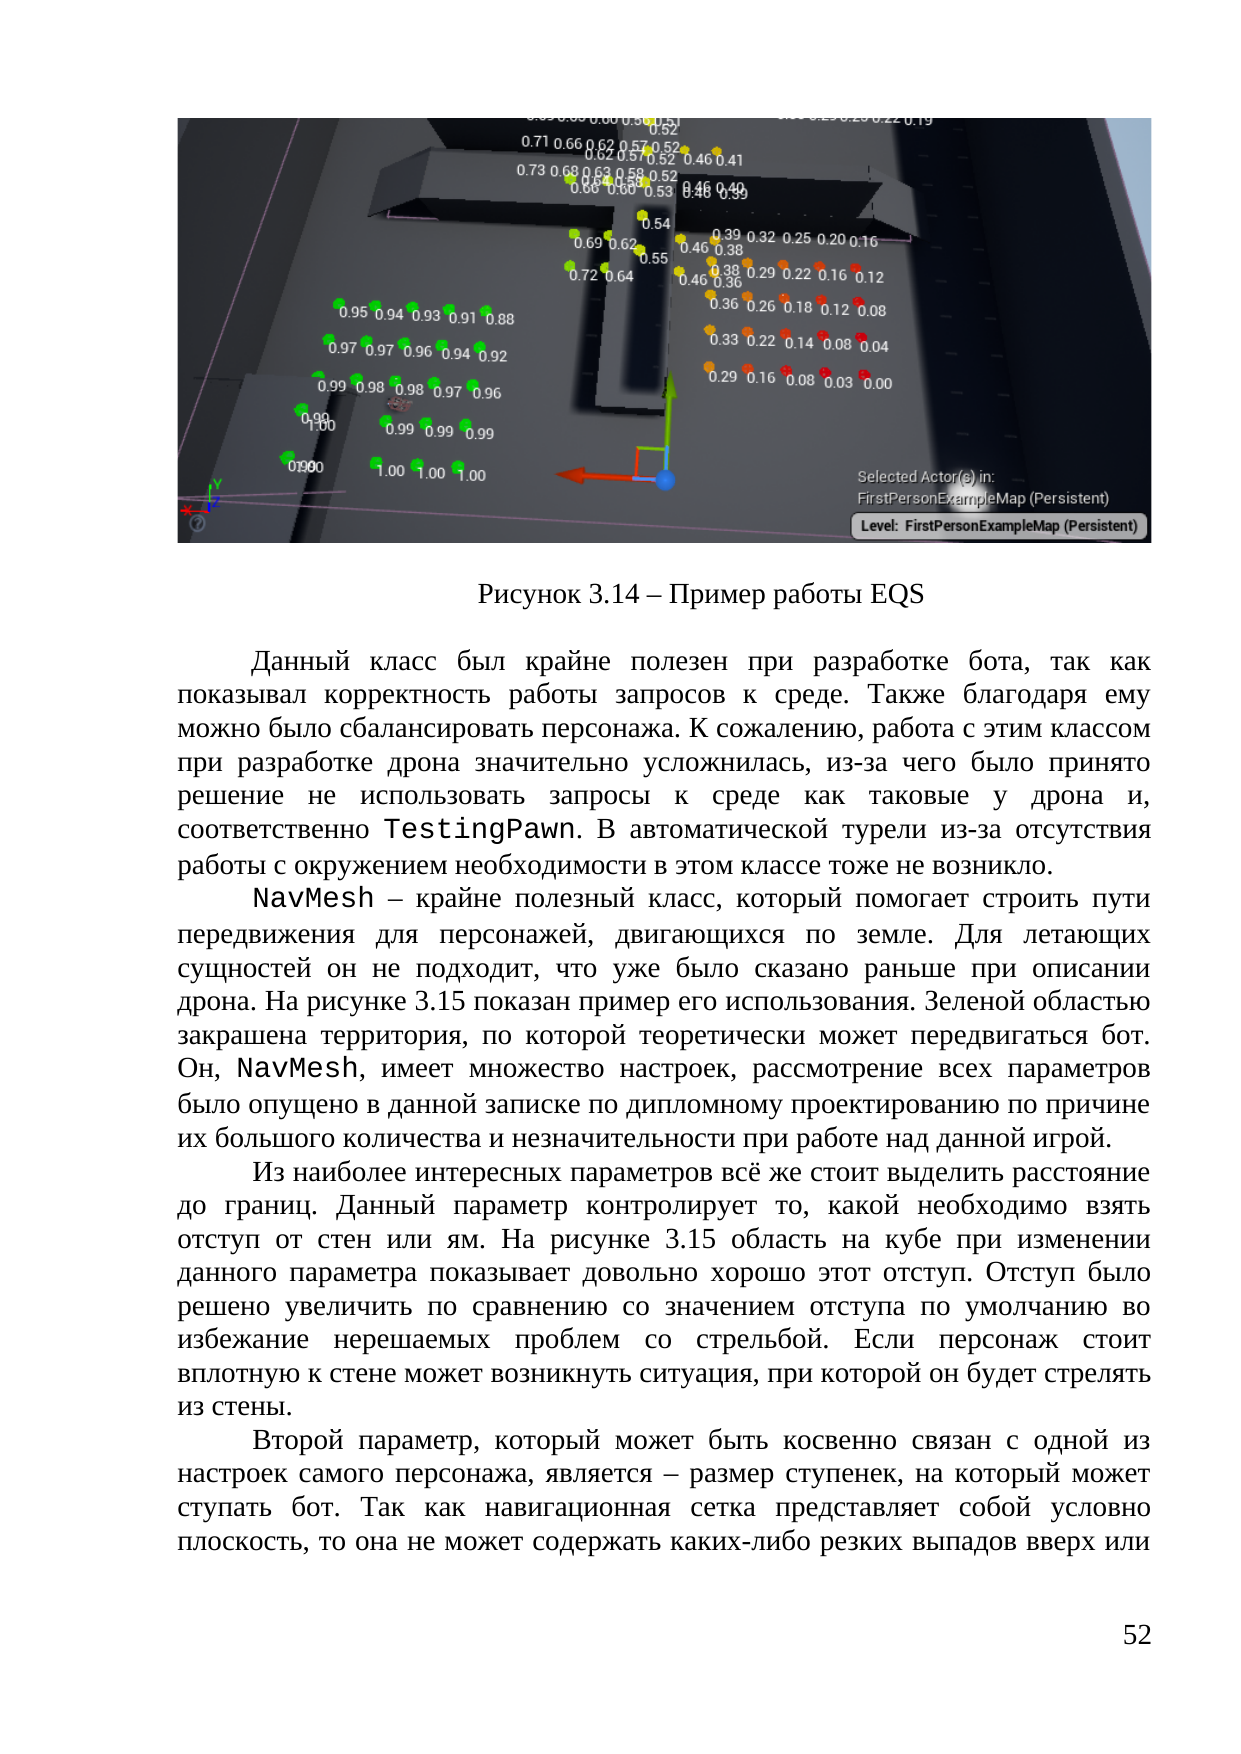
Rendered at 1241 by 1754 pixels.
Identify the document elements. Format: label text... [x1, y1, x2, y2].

text NavMesh – крайне полезный класс, который помогает строить пути передвижения для персонажей, двигающихся по земле. Для летающих сущностей он не подходит, что уже было сказано раньше при описании дрона. На рисунке 3.15 показан пример его использования. Зеленой областью закрашена территория, по которой теоретически может передвигаться бот. Он, NavMesh, имеет множество настроек, рассмотрение всех параметров было опущено в данной записке по дипломному проектированию по причине их большого количества и незначительности при работе над данной игрой. [177, 880, 1152, 1154]
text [177, 1422, 1152, 1556]
text Данный класс был крайне полезен при разработке бота, так как показывал корректность работы запросов к среде. Также благодаря ему можно было сбалансировать персонажа. К сожалению, работа с этим классом при разработке дрона значительно усложнилась, из-за чего было принято решение не использовать запросы к среде как таковые у дрона и, соответственно TestingPawn. В автоматической турели из-за отсутствия работы с окружением необходимости в этом классе тоже не возникло. [177, 643, 1152, 880]
picture [177, 118, 1152, 543]
text Рисунок 3.14 – Пример работы EQS [177, 576, 1152, 609]
text Из наиболее интересных параметров всё же стоит выделить расстояние до границ. Данный параметр контролирует то, какой необходимо взять отступ от стен или ям. На рисунке 3.15 область на кубе при изменении данного параметра показывает довольно хорошо этот отступ. Отступ было решено увеличить по сравнению со значением отступа по умолчанию во избежание нерешаемых проблем со стрельбой. Если персонаж стоит вплотную к стене может возникнуть ситуация, при которой он будет стрелять из стены. [177, 1154, 1152, 1422]
